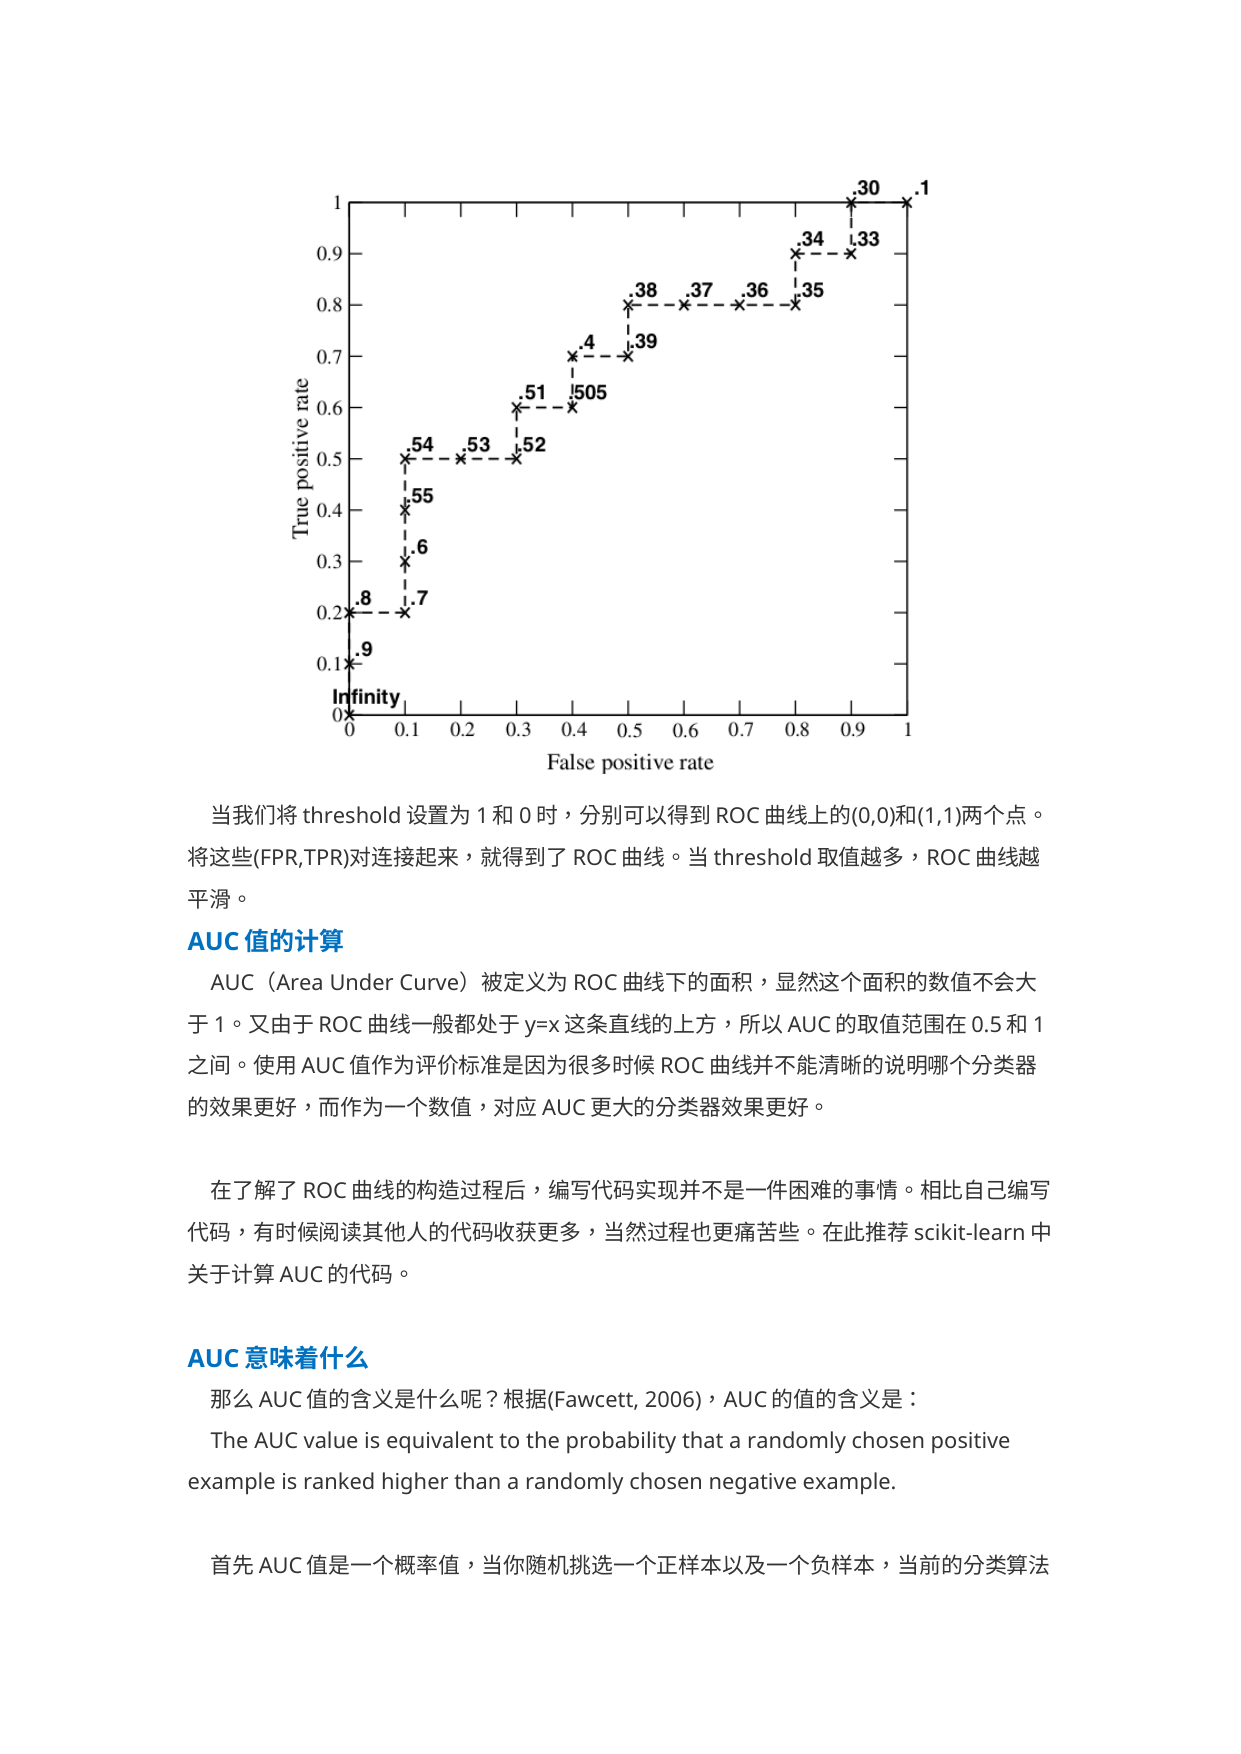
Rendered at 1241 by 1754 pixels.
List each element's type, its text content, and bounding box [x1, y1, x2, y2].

picture [269, 168, 972, 785]
text 在了解了ROC曲线的构造过程后，编写代码实现并不是一件困难的事情。相比自己编写代码，有时候阅读其他人的代码收获更多，当然过程也更痛苦些。在此推荐scikit-learn中关于计算AUC的代码。 [187, 1169, 1053, 1294]
text The AUC value is equivalent to the probability that a randomly chosen positive example is ranked higher than a randomly chosen negative example. [187, 1419, 1053, 1502]
text 当我们将threshold设置为1和0时，分别可以得到ROC曲线上的(0,0)和(1,1)两个点。将这些(FPR,TPR)对连接起来，就得到了ROC曲线。当threshold取值越多，ROC曲线越平滑。 [187, 794, 1053, 919]
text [187, 1544, 1053, 1585]
text AUC值的计算 [187, 919, 1053, 960]
text AUC（Area Under Curve）被定义为ROC曲线下的面积，显然这个面积的数值不会大于1。又由于ROC曲线一般都处于y=x这条直线的上方，所以AUC的取值范围在0.5和1之间。使用AUC值作为评价标准是因为很多时候ROC曲线并不能清晰的说明哪个分类器的效果更好，而作为一个数值，对应AUC更大的分类器效果更好。 [187, 960, 1053, 1127]
text AUC意味着什么 [187, 1335, 1053, 1377]
text 那么AUC值的含义是什么呢？根据(Fawcett, 2006)，AUC的值的含义是： [187, 1377, 1053, 1419]
